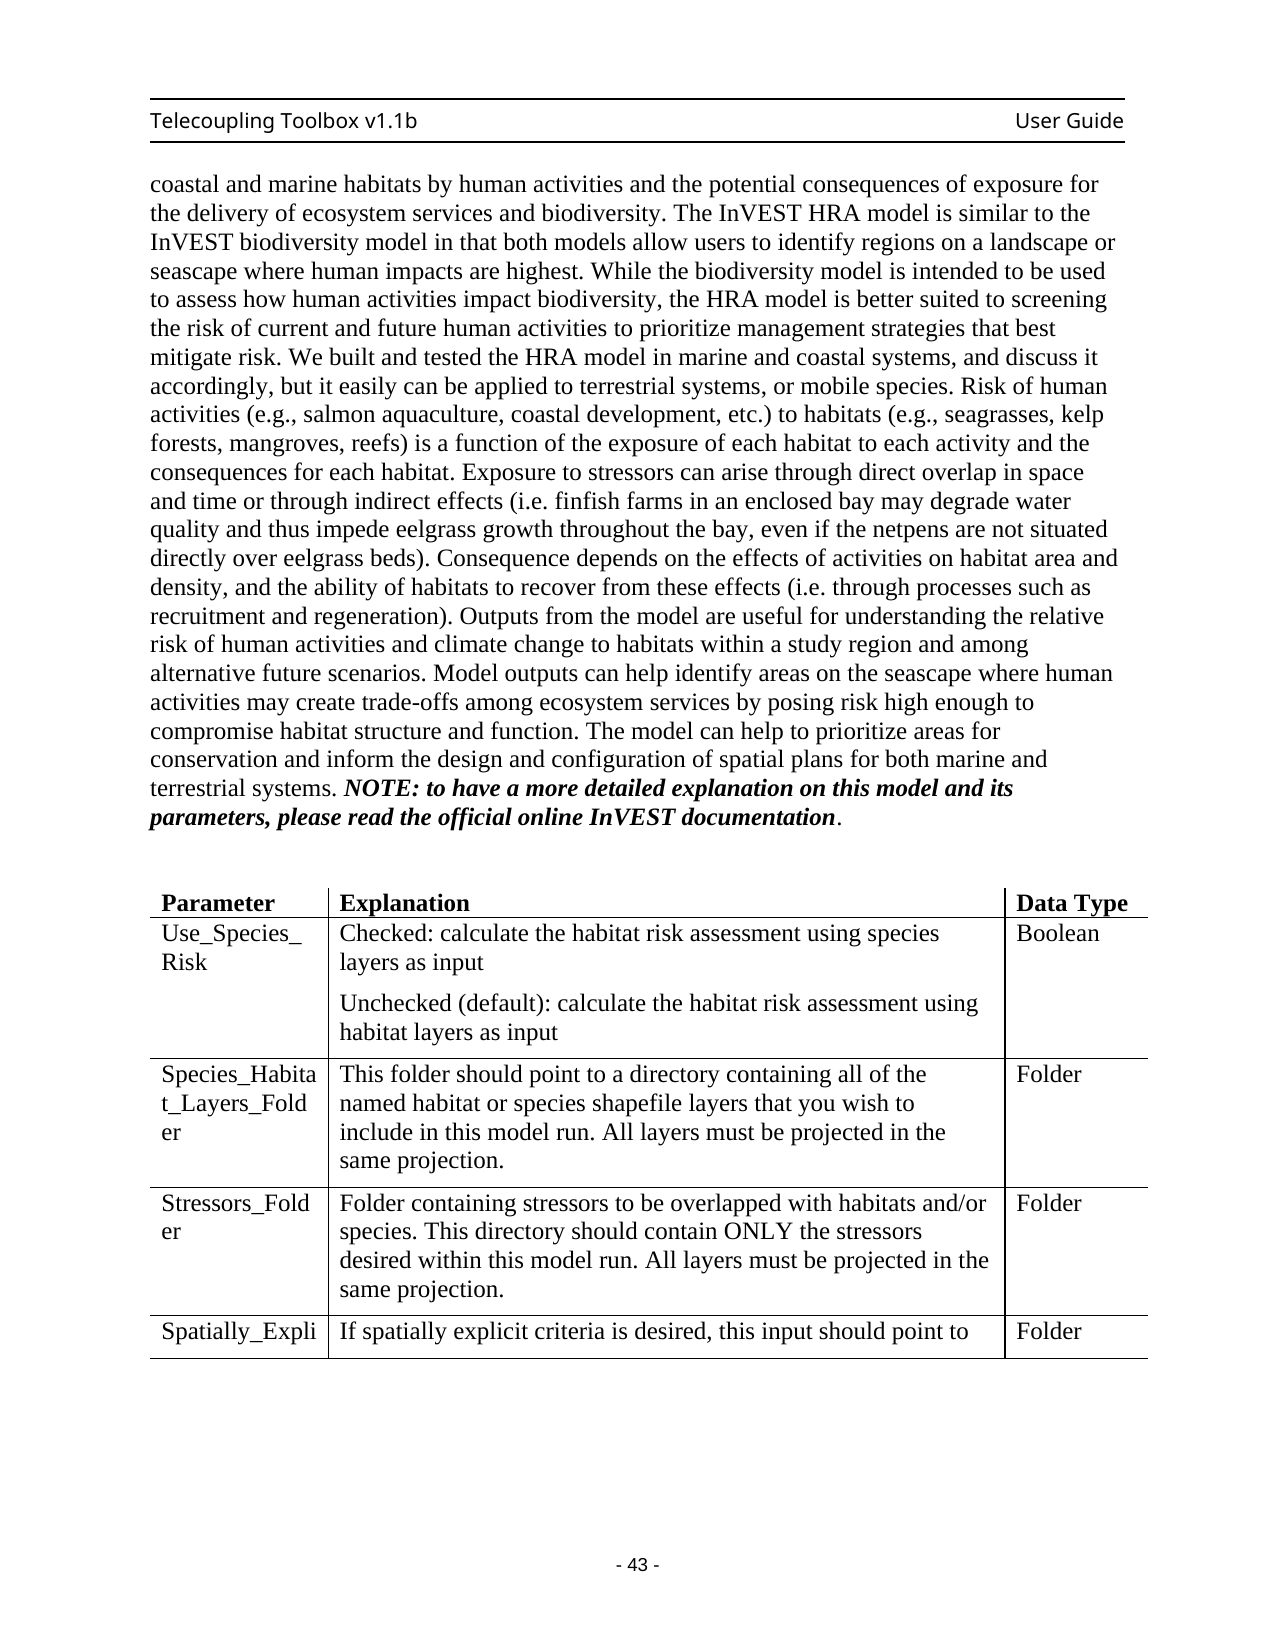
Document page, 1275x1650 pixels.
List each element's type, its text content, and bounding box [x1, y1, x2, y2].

table_cell Use_Species_Risk [150, 918, 328, 1058]
table_cell This folder should point to a directory containing all of the named habitat or species shapefile layers that you wish to include in this model run. All layers must be projected in the same projection. [329, 1059, 1004, 1187]
table_cell Folder [1006, 1188, 1147, 1315]
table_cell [150, 1316, 328, 1357]
table_cell Folder [1006, 1059, 1147, 1187]
table_cell Species_Habitat_Layers_Folder [150, 1059, 328, 1187]
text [150, 169, 1125, 831]
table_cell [329, 1316, 1004, 1357]
table_header Parameter [150, 888, 328, 917]
table_cell Stressors_Folder [150, 1188, 328, 1315]
table_cell Checked: calculate the habitat risk assessment using species layers as input Unchecked (default): calculate the habitat risk assessment using habitat layers as input [329, 918, 1004, 1058]
table_header Data Type [1006, 888, 1147, 917]
table_cell Folder containing stressors to be overlapped with habitats and/or species. This directory should contain ONLY the stressors desired within this model run. All layers must be projected in the same projection. [329, 1188, 1004, 1315]
table_header Explanation [329, 888, 1004, 917]
table_cell Folder [1006, 1316, 1147, 1357]
table_cell Boolean [1006, 918, 1147, 1058]
